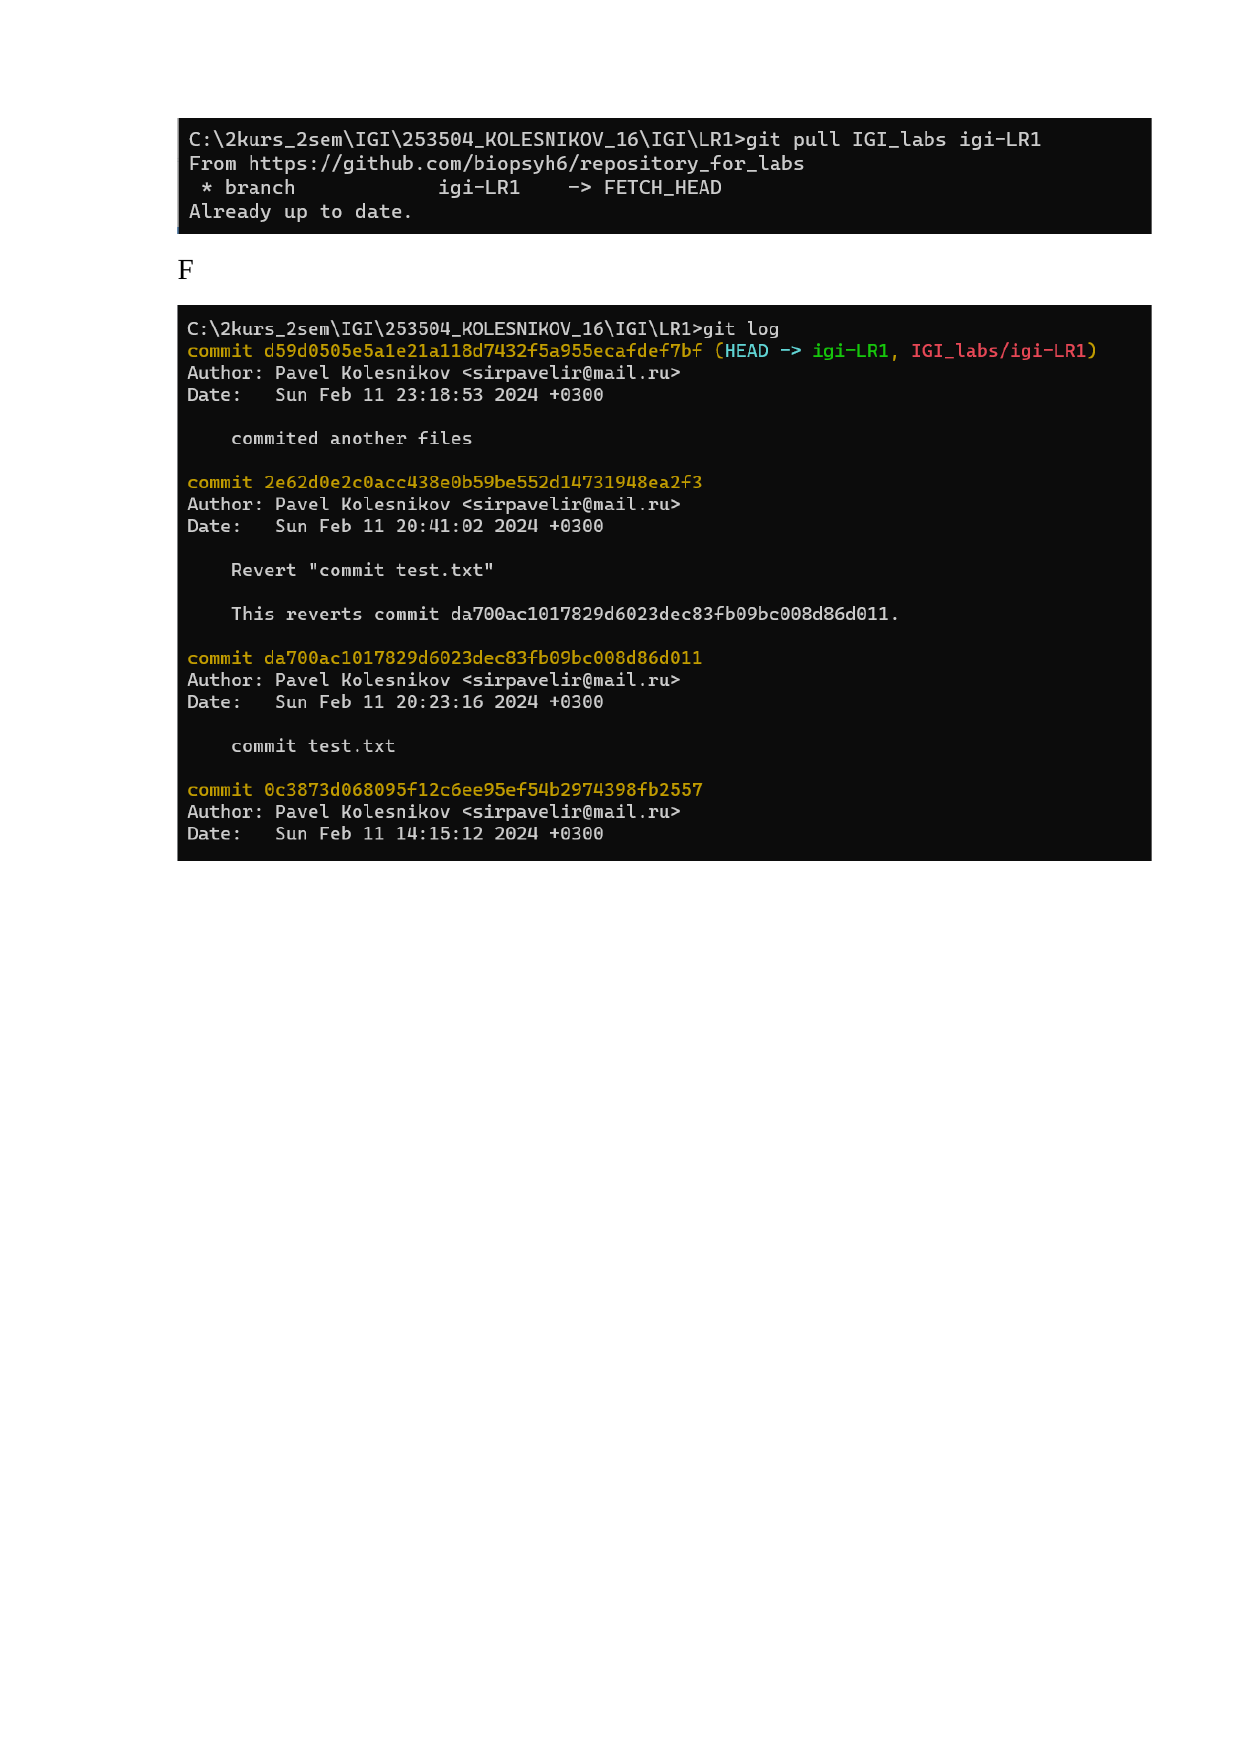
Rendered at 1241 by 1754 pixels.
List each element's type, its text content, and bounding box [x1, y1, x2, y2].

picture [177, 118, 1152, 234]
picture [177, 305, 1152, 861]
text F [177, 252, 1152, 286]
